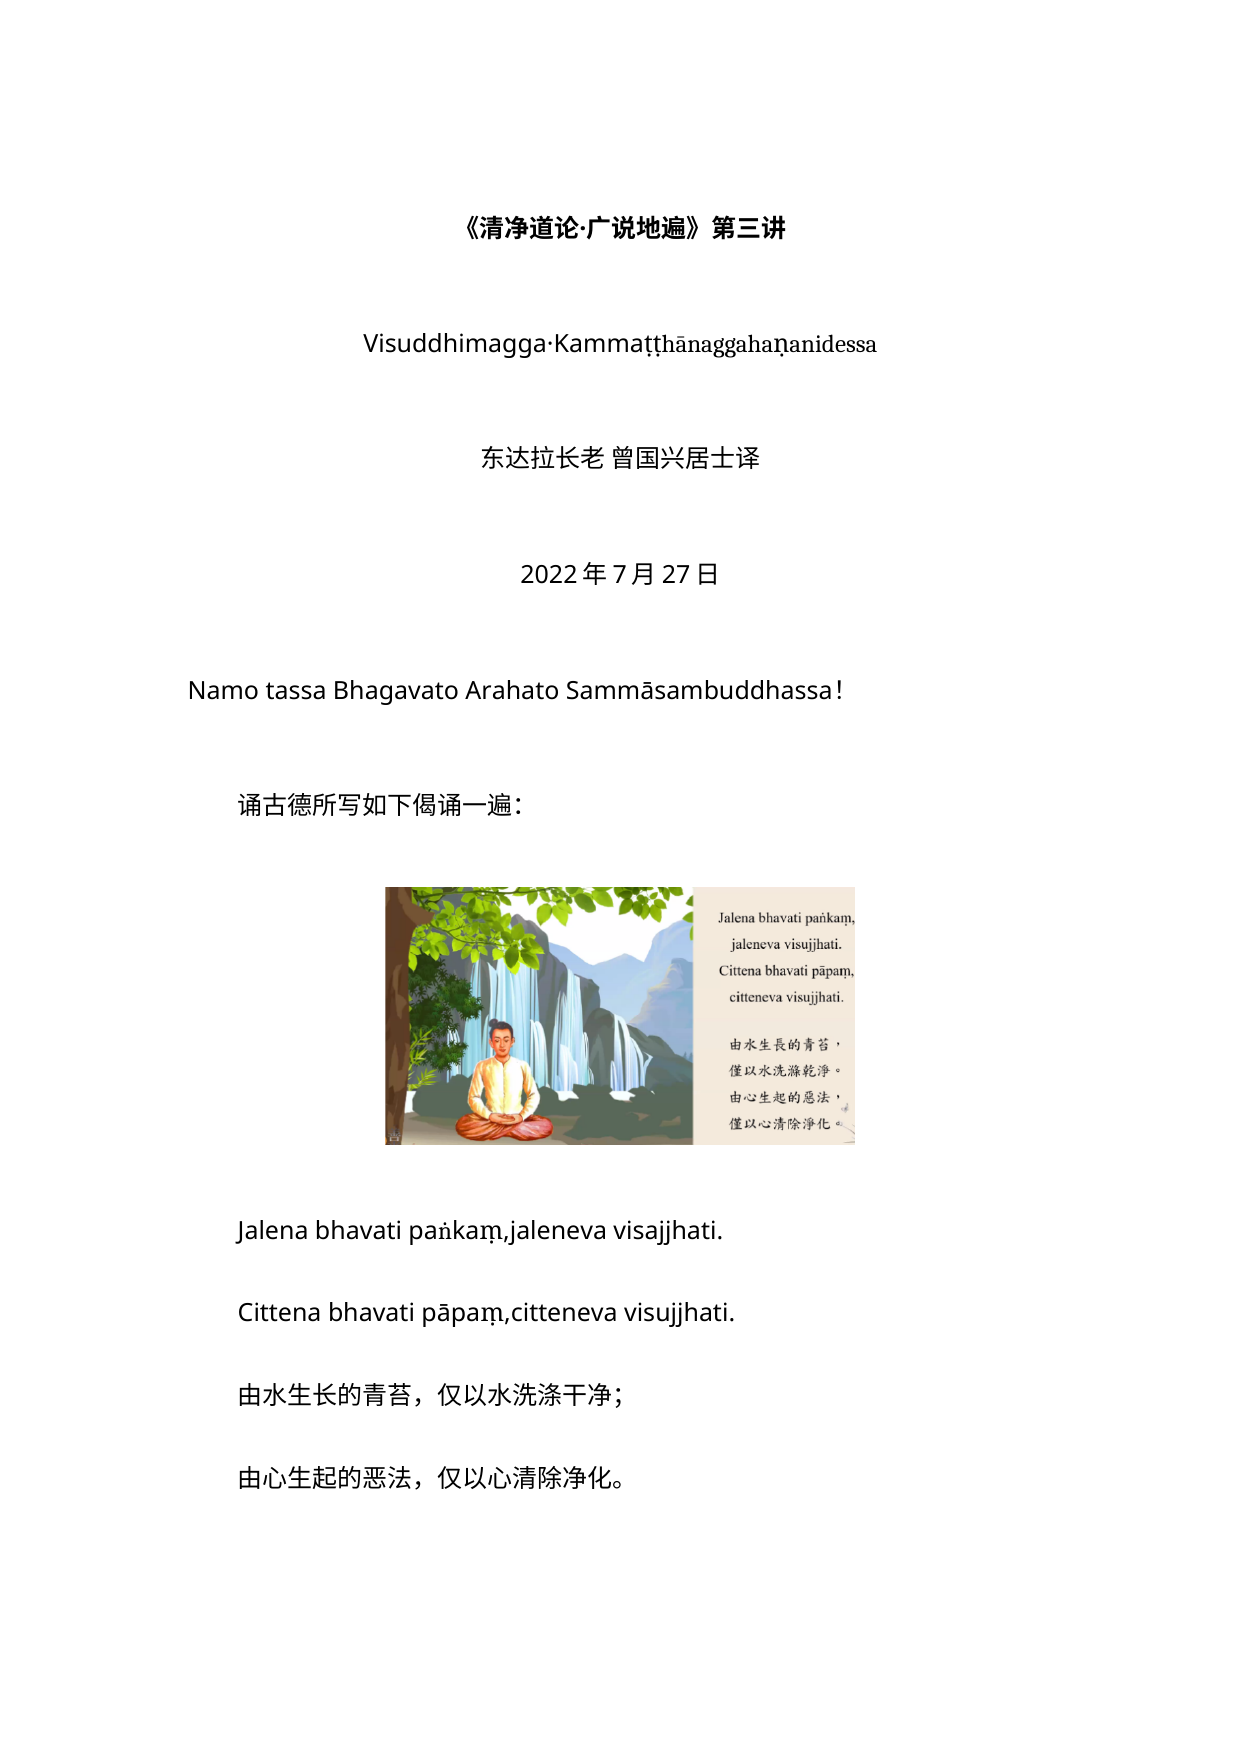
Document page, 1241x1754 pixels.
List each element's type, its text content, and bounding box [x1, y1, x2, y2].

text Visuddhimagga·Kammaṭṭhānaggahaṇanidessa [187, 310, 1053, 375]
text Cittena bhavati pāpaṃ,citteneva visujjhati. [187, 1279, 1053, 1344]
picture [385, 887, 855, 1145]
text 2022年7月27日 [187, 540, 1053, 605]
text 由心生起的恶法，仅以心清除净化。 [187, 1444, 1053, 1509]
text 《清净道论·广说地遍》第三讲 [187, 194, 1053, 259]
text 诵古德所写如下偈诵一遍： [187, 771, 1053, 836]
text Jalena bhavati paṅkaṃ,jaleneva visajjhati. [187, 1197, 1053, 1262]
text 由水生长的青苔，仅以水洗涤干净； [187, 1361, 1053, 1426]
text 东达拉长老 曾国兴居士译 [187, 424, 1053, 489]
text Namo tassa Bhagavato Arahato Sammāsambuddhassa！ [187, 656, 1053, 721]
